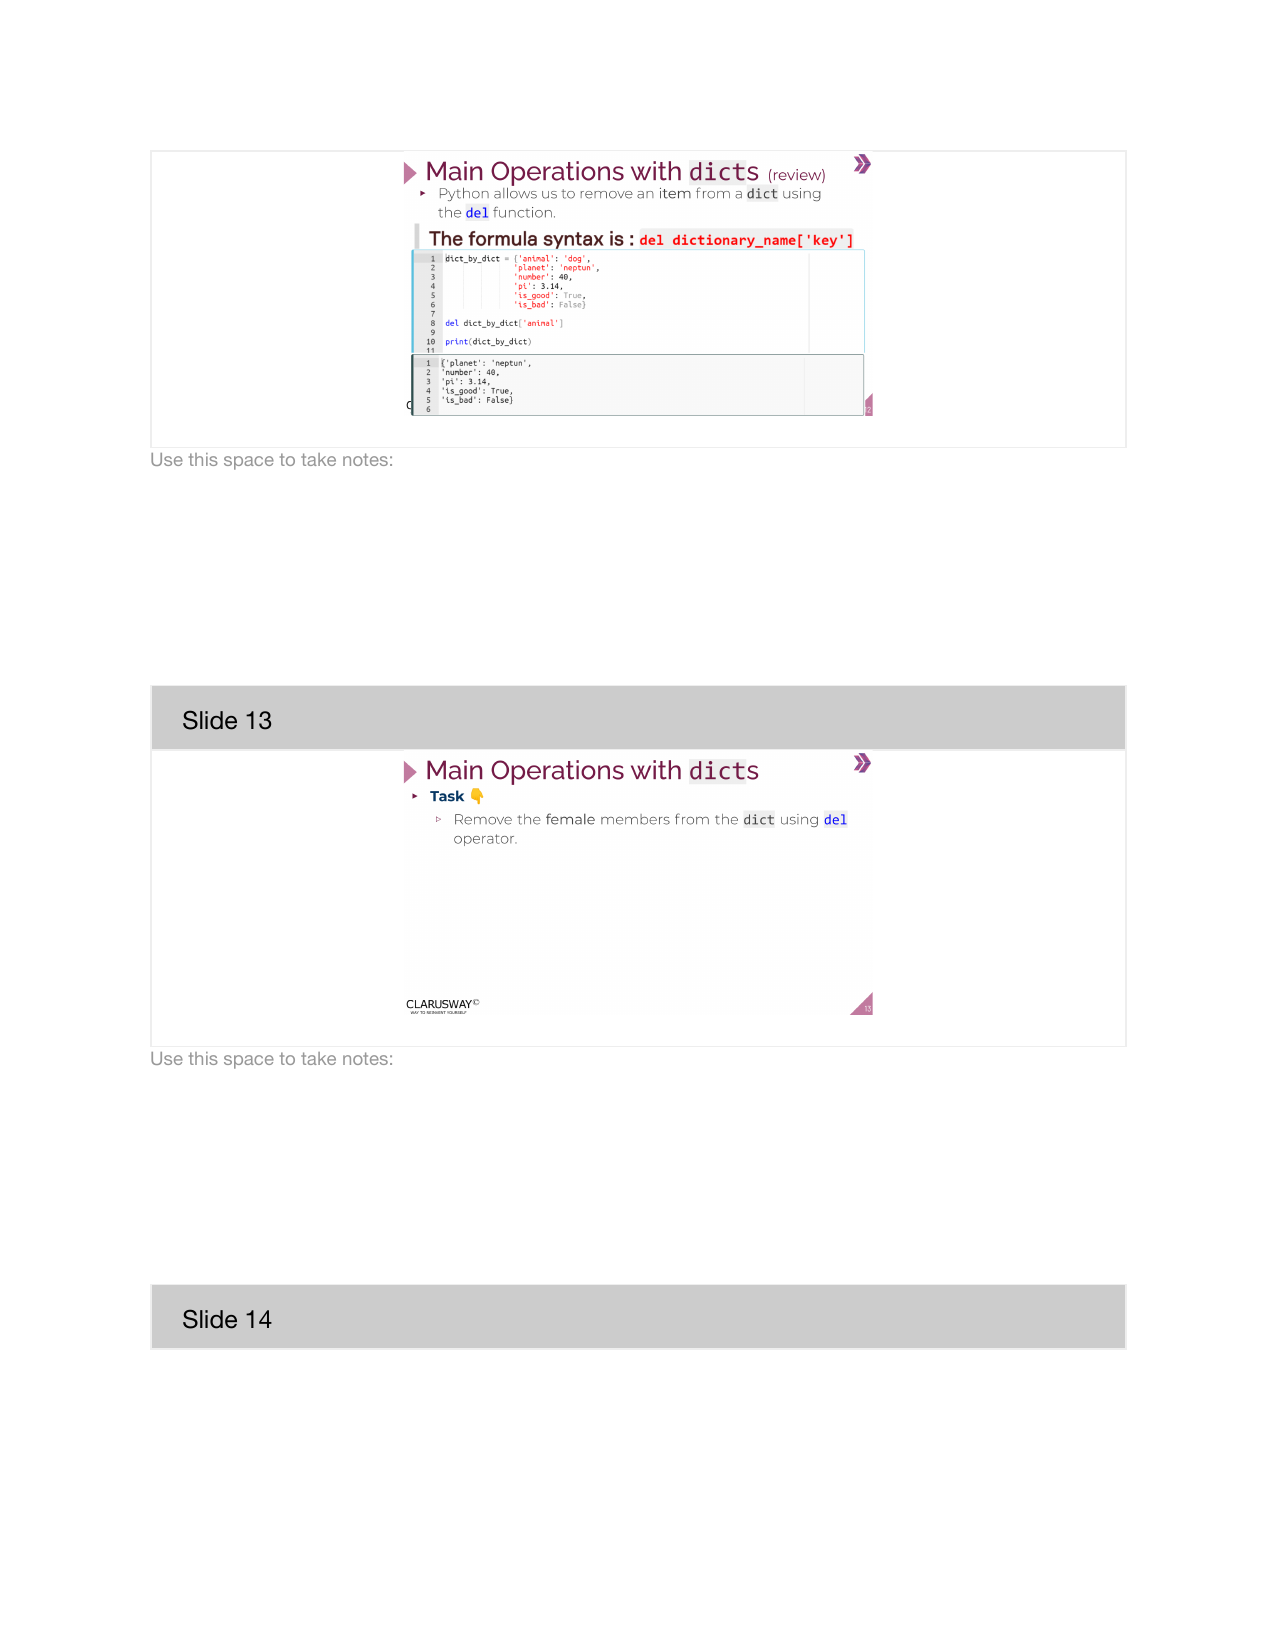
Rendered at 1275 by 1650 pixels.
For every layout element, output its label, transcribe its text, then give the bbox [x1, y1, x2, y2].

picture [403, 750, 873, 1015]
table_cell [152, 751, 1125, 1046]
table_cell [152, 152, 1125, 447]
picture [403, 151, 873, 416]
text Use this space to take notes: [150, 1047, 1125, 1071]
table_header Slide 14 [152, 1285, 1125, 1348]
table_header Slide 13 [152, 686, 1125, 749]
text Use this space to take notes: [150, 448, 1125, 472]
